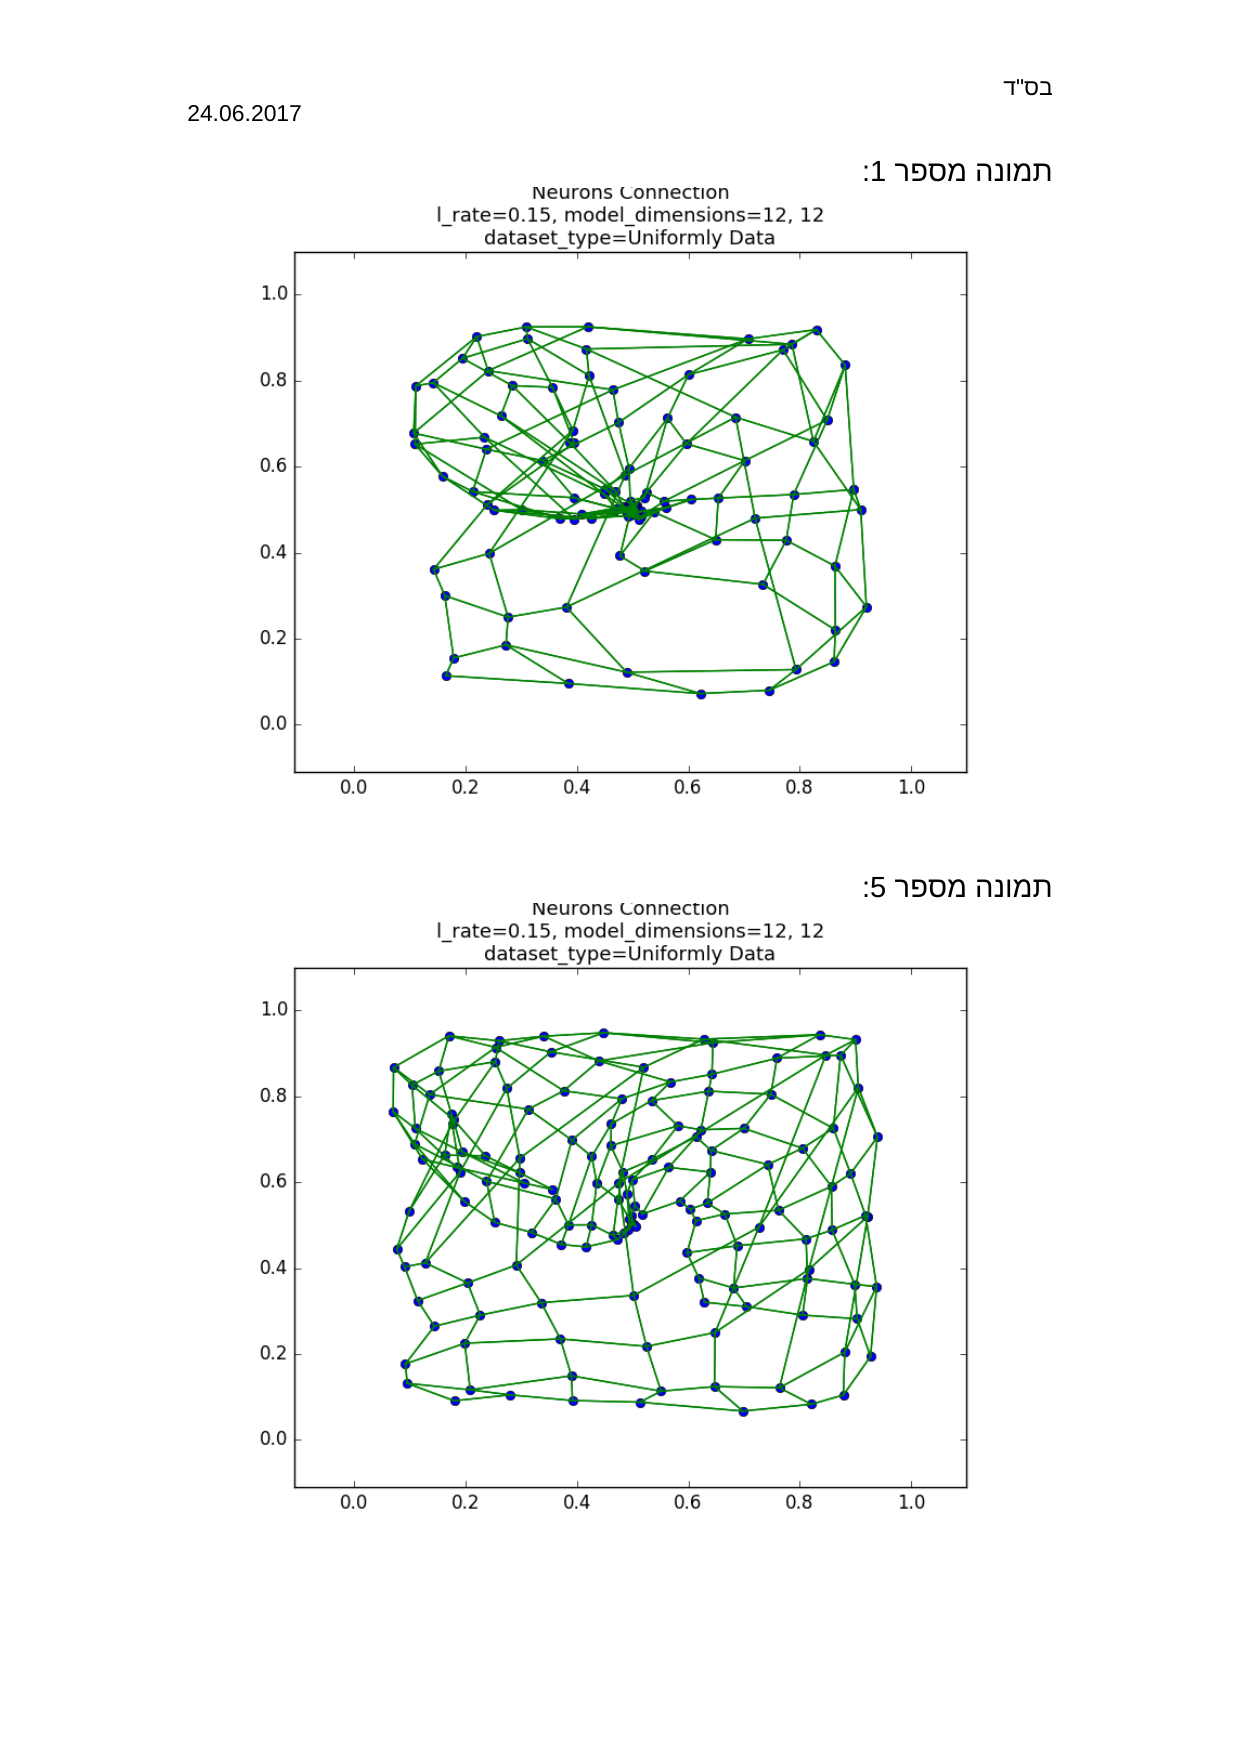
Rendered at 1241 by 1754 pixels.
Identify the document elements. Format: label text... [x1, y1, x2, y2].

text תמונה מספר 5: [187, 870, 1053, 903]
text תמונה מספר 1: [187, 154, 1053, 187]
picture [186, 903, 1053, 1552]
picture [186, 187, 1053, 837]
